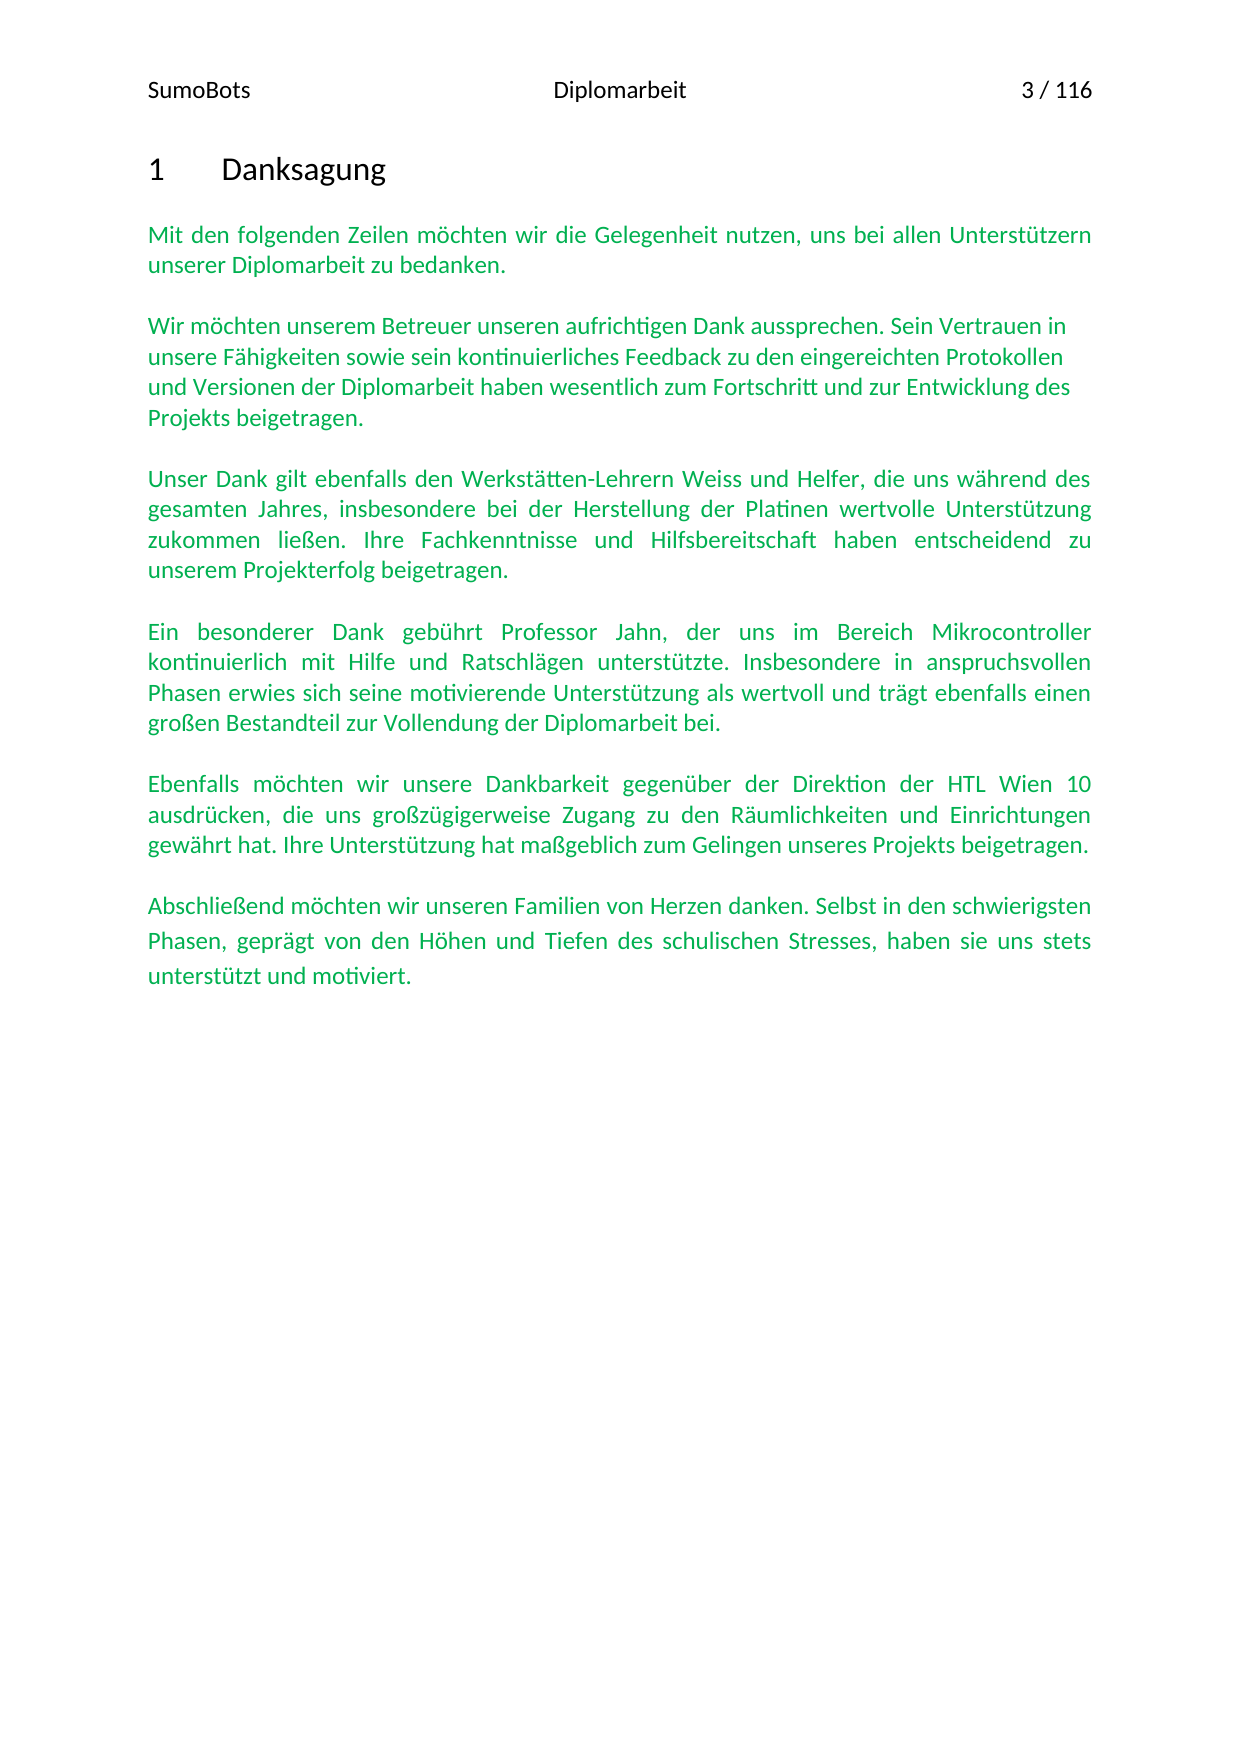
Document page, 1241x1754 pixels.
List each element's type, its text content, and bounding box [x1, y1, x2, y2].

text Unser Dank gilt ebenfalls den Werkstätten-Lehrern Weiss und Helfer, die uns während des gesamten Jahres, insbesondere bei der Herstellung der Platinen wertvolle Unterstützung zukommen ließen. Ihre Fachkenntnisse und Hilfsbereitschaft haben entscheidend zu unserem Projekterfolg beigetragen. [148, 463, 1093, 585]
subtitle Abschließend möchten wir unseren Familien von Herzen danken. Selbst in den schwierigsten Phasen, geprägt von den Höhen und Tiefen des schulischen Stresses, haben sie uns stets unterstützt und motiviert. [148, 890, 1093, 991]
text Ein besonderer Dank gebührt Professor Jahn, der uns im Bereich Mikrocontroller kontinuierlich mit Hilfe und Ratschlägen unterstützte. Insbesondere in anspruchsvollen Phasen erwies sich seine motivierende Unterstützung als wertvoll und trägt ebenfalls einen großen Bestandteil zur Vollendung der Diplomarbeit bei. [148, 616, 1093, 738]
list Ebenfalls möchten wir unsere Dankbarkeit gegenüber der Direktion der HTL Wien 10 ausdrücken, die uns großzügigerweise Zugang zu den Räumlichkeiten und Einrichtungen gewährt hat. Ihre Unterstützung hat maßgeblich zum Gelingen unseres Projekts beigetragen. [148, 768, 1093, 860]
text Wir möchten unserem Betreuer unseren aufrichtigen Dank aussprechen. Sein Vertrauen in unsere Fähigkeiten sowie sein kontinuierliches Feedback zu den eingereichten Protokollen und Versionen der Diplomarbeit haben wesentlich zum Fortschritt und zur Entwicklung des Projekts beigetragen. [148, 310, 1093, 432]
text Mit den folgenden Zeilen möchten wir die Gelegenheit nutzen, uns bei allen Unterstützern unserer Diplomarbeit zu bedanken. [148, 219, 1093, 280]
subtitle Danksagung [148, 148, 1093, 188]
